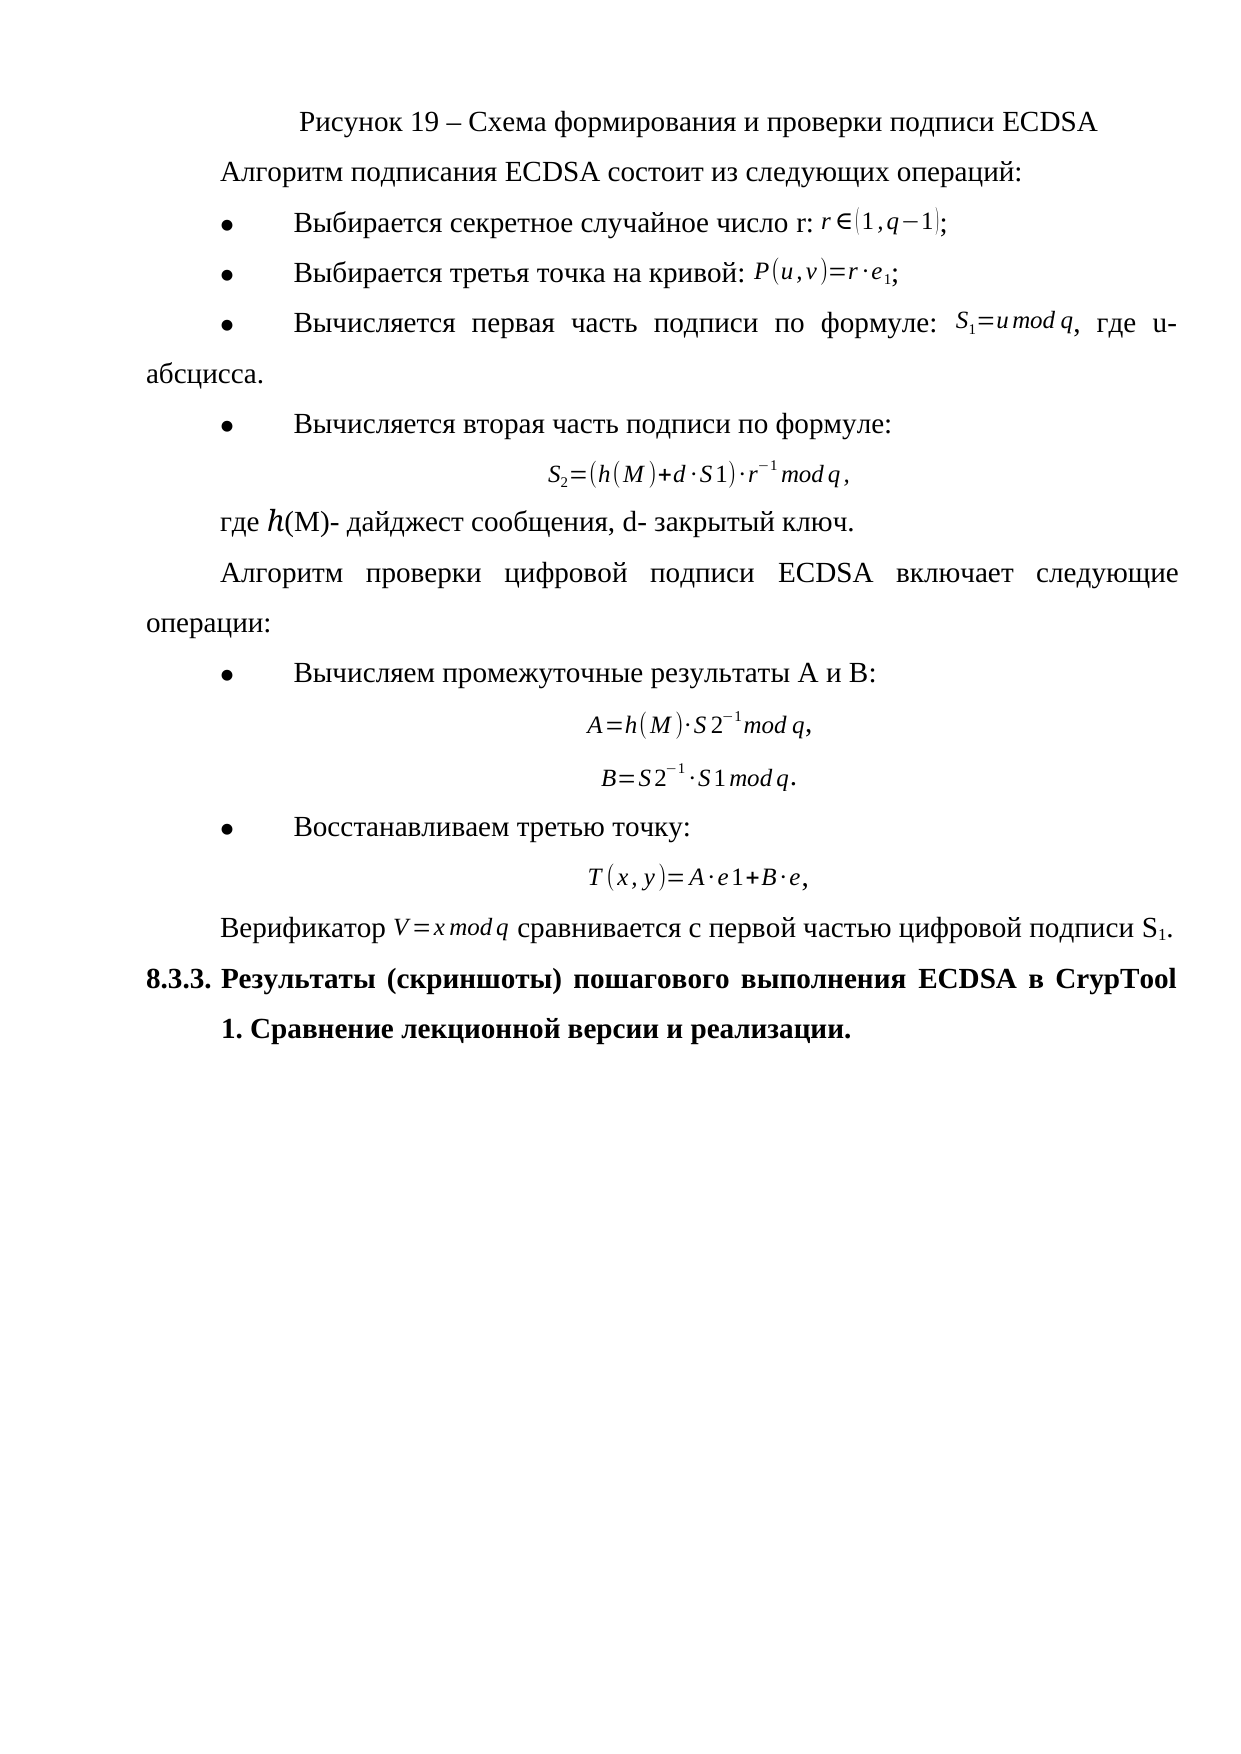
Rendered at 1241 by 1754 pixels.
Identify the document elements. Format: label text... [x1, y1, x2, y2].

list Вычисляем промежуточные результаты A и B: [146, 655, 1177, 689]
text где ℎ(M)- дайджест сообщения, d- закрытый ключ. [146, 504, 1177, 538]
list Выбирается третья точка на кривой: ; [146, 255, 1177, 289]
list Вычисляется вторая часть подписи по формуле: [146, 406, 1177, 439]
list Результаты (скриншоты) пошагового выполнения ECDSA в CrypTool 1. Сравнение лекционной версии и реализации. [146, 961, 1177, 1044]
text Рисунок 19 – Схема формирования и проверки подписи ECDSA [146, 104, 1177, 138]
text , [146, 706, 1177, 741]
text . [146, 758, 1177, 792]
text Алгоритм подписания ECDSA состоит из следующих операций: [146, 154, 1177, 188]
list Вычисляется первая часть подписи по формуле: , где u- абсцисса. [146, 305, 1177, 389]
text , [146, 859, 1177, 894]
text Алгоритм проверки цифровой подписи ECDSA включает следующие операции: [146, 555, 1179, 638]
list Выбирается секретное случайное число r: ; [146, 205, 1177, 238]
text Верификатор сравнивается с первой частью цифровой подписи S1. [146, 910, 1177, 944]
list Восстанавливаем третью точку: [146, 809, 1177, 843]
